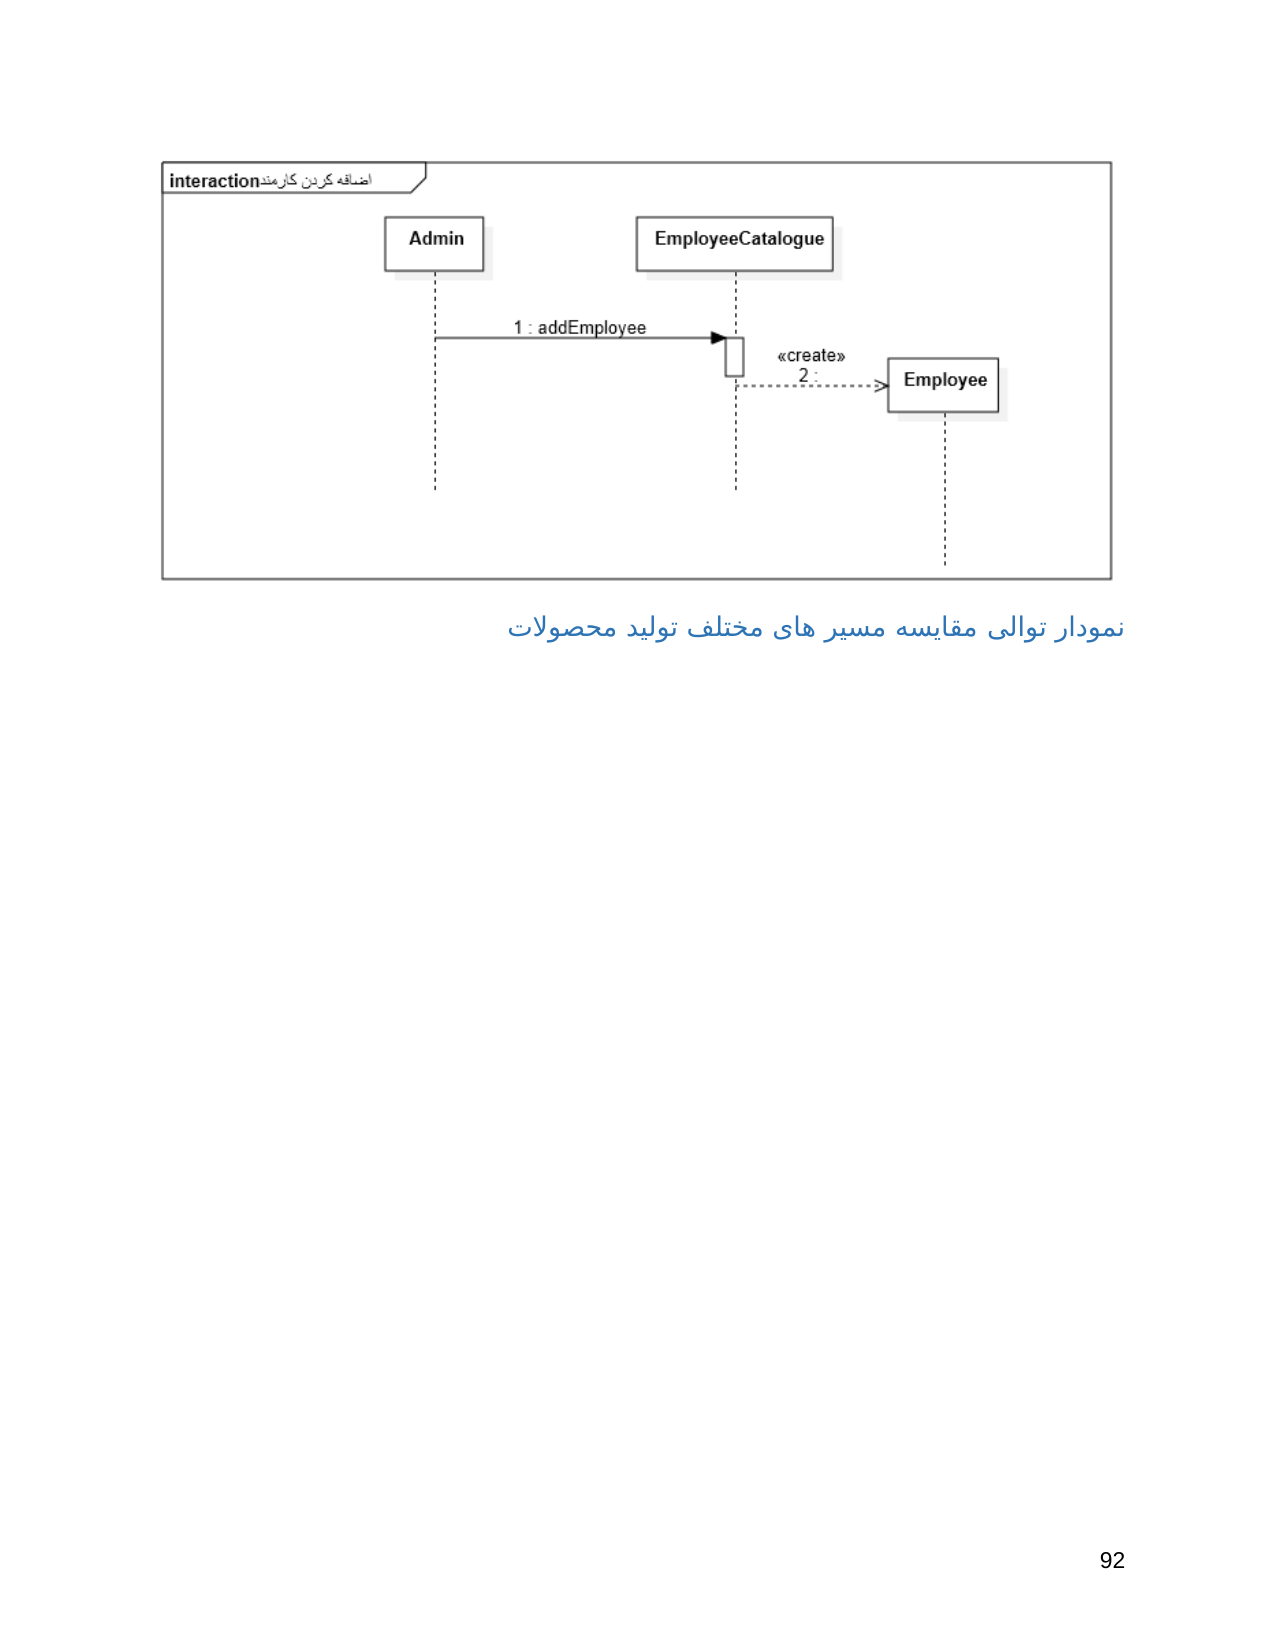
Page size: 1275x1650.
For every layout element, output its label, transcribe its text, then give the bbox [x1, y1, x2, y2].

subtitle نمودار توالی مقایسه مسیر های مختلف تولید محصولات [150, 611, 1125, 643]
picture [150, 150, 1125, 593]
